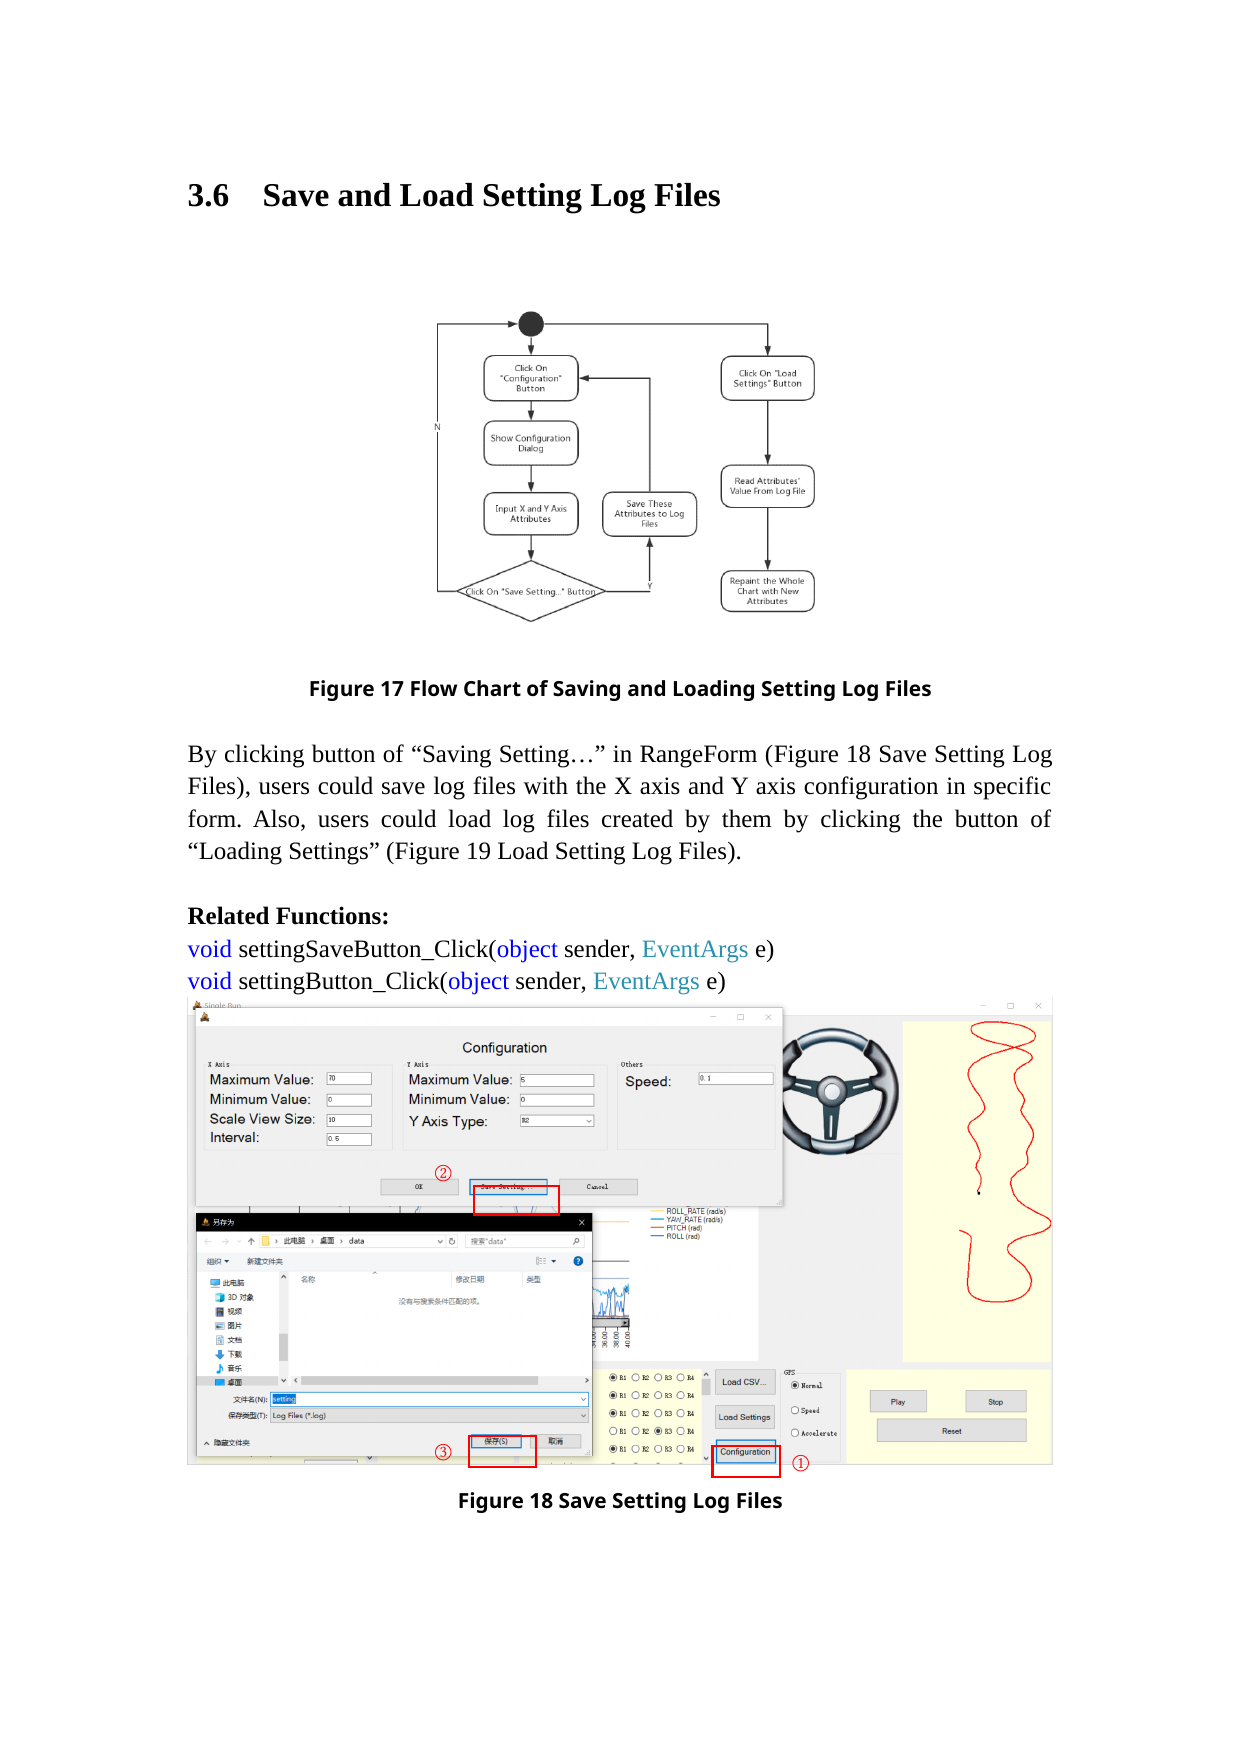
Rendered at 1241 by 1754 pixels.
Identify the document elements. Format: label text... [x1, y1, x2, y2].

text Figure 17 Flow Chart of Saving and Loading Setting Log Files [187, 672, 1053, 704]
picture [714, 1447, 779, 1465]
picture [187, 997, 1053, 1465]
picture [470, 1437, 535, 1465]
text By clicking button of “Saving Setting…” in RangeForm (Figure 18 Save Setting Log Files), users could save log files with the X axis and Y axis configuration in specific form. Also, users could load log files created by them by clicking the button of “Loading Settings” (Figure 19 Load Setting Log Files). [187, 737, 1053, 867]
text Figure 18 Save Setting Log Files [187, 1484, 1053, 1517]
subtitle Save and Load Setting Log Files [187, 162, 1053, 227]
text void settingSaveButton_Click(object sender, EventArgs e) [187, 932, 1053, 964]
picture [407, 282, 833, 641]
text void settingButton_Click(object sender, EventArgs e) [187, 964, 1053, 997]
text Related Functions: [187, 899, 1053, 932]
